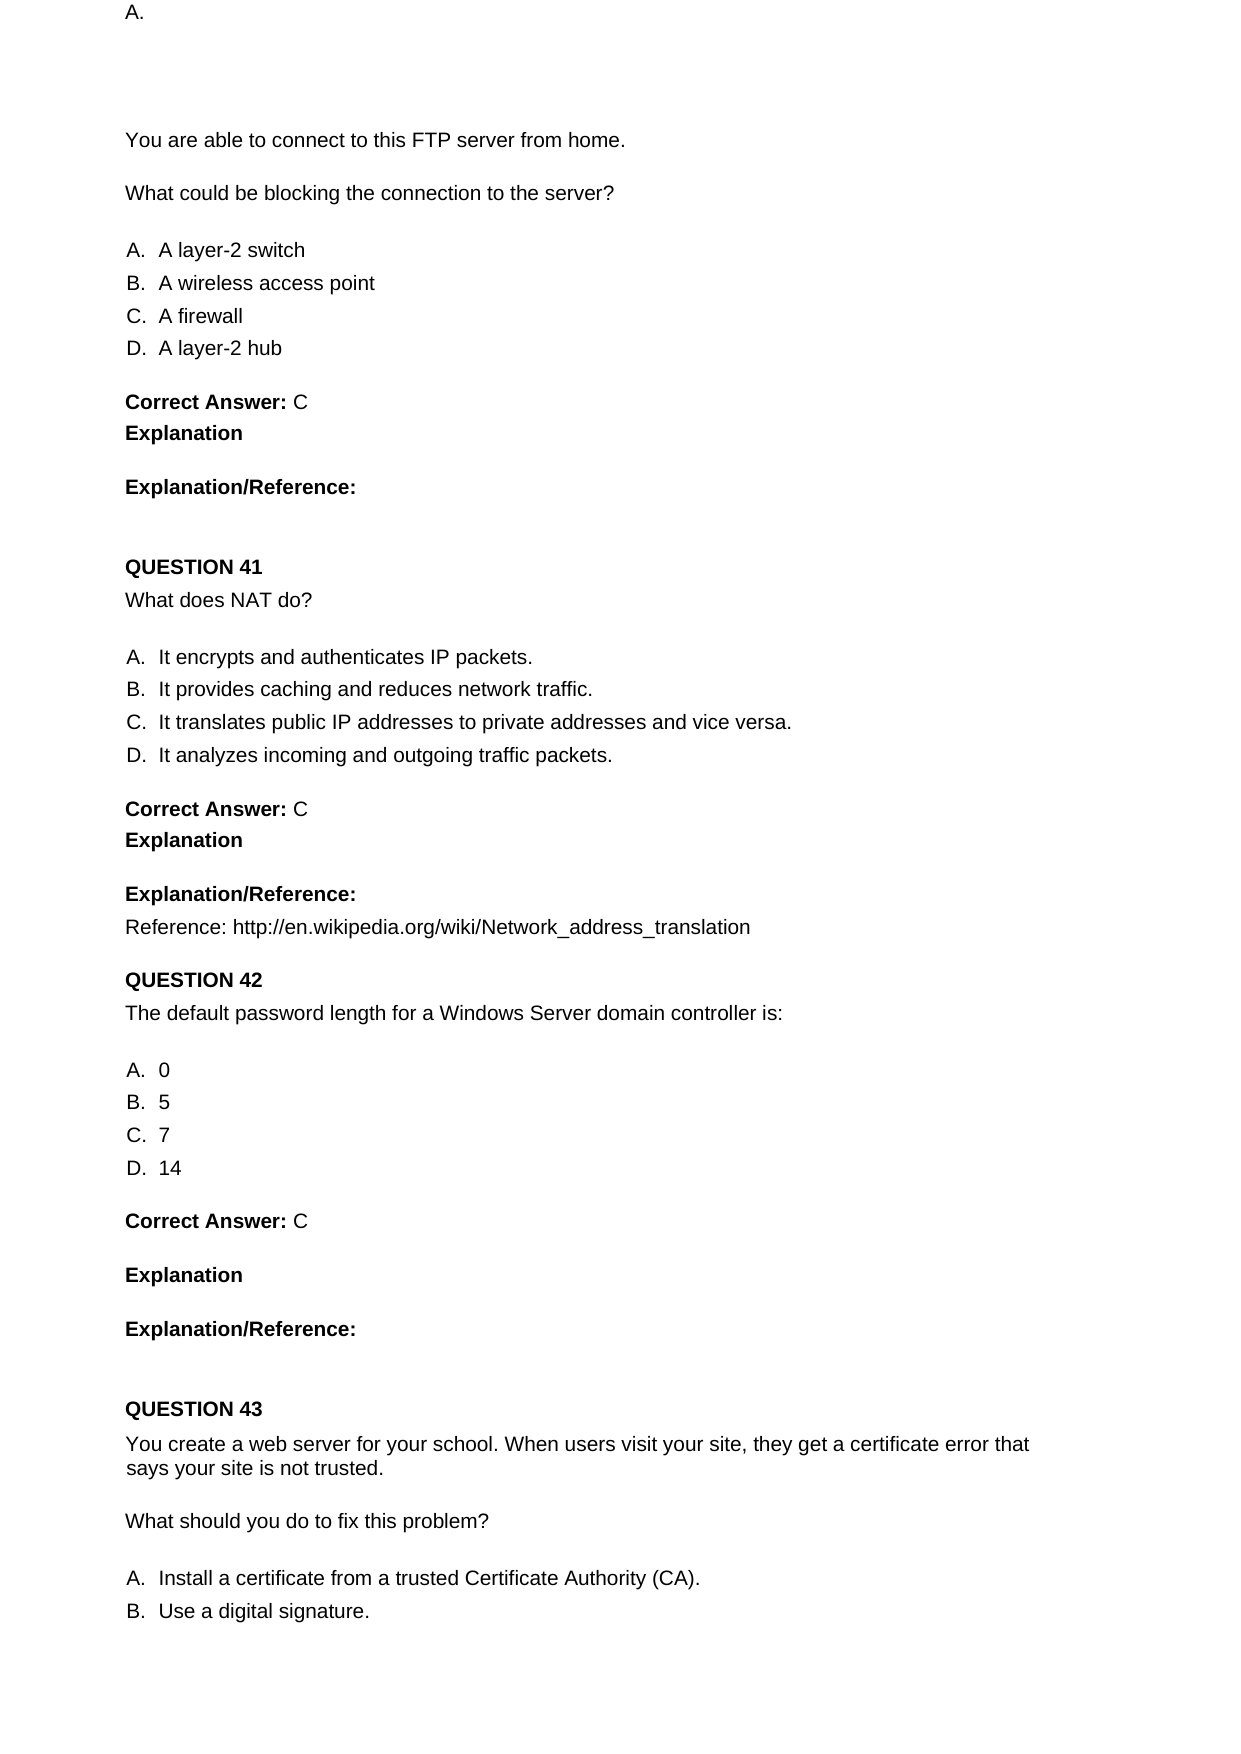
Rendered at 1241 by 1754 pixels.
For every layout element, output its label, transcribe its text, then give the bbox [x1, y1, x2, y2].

list A firewall [126, 304, 1078, 328]
text QUESTION 43 [125, 1398, 1078, 1421]
list 7 [126, 1123, 1078, 1147]
list 0 [126, 1058, 1078, 1082]
text What could be blocking the connection to the server? [125, 182, 1078, 206]
text QUESTION 42 [125, 969, 1078, 992]
list It analyzes incoming and outgoing traffic packets. [126, 743, 1078, 767]
list A layer-2 hub [126, 337, 1078, 360]
text Correct Answer: C [125, 391, 1078, 414]
list 5 [126, 1091, 1078, 1114]
text Explanation/Reference: [125, 476, 1078, 499]
list Install a certificate from a trusted Certificate Authority (CA). [126, 1567, 1078, 1590]
text Explanation/Reference: [125, 883, 1078, 906]
list Use a digital signature. [126, 1599, 1078, 1623]
text The default password length for a Windows Server domain controller is: [125, 1001, 1078, 1025]
text Explanation [125, 422, 1078, 446]
text Reference: http://en.wikipedia.org/wiki/Network_address_translation [125, 915, 1078, 939]
list It provides caching and reduces network traffic. [126, 678, 1078, 702]
text QUESTION 41 [125, 556, 1078, 579]
text Correct Answer: C [125, 797, 1078, 821]
text Correct Answer: C [125, 1210, 1078, 1233]
list It translates public IP addresses to private addresses and vice versa. [126, 711, 1078, 734]
text You create a web server for your school. When users visit your site, they get a certificate error that says your site is not trusted. [125, 1432, 1078, 1480]
text Explanation/Reference: [125, 1318, 1078, 1341]
text You are able to connect to this FTP server from home. [125, 129, 1078, 153]
list It encrypts and authenticates IP packets. [126, 645, 1078, 669]
text What does NAT do? [125, 588, 1078, 612]
text Explanation [125, 1264, 1078, 1287]
text What should you do to fix this problem? [125, 1510, 1078, 1533]
text Explanation [125, 829, 1078, 852]
list A layer-2 switch [126, 239, 1078, 263]
list 14 [126, 1156, 1078, 1180]
list A wireless access point [126, 272, 1078, 295]
